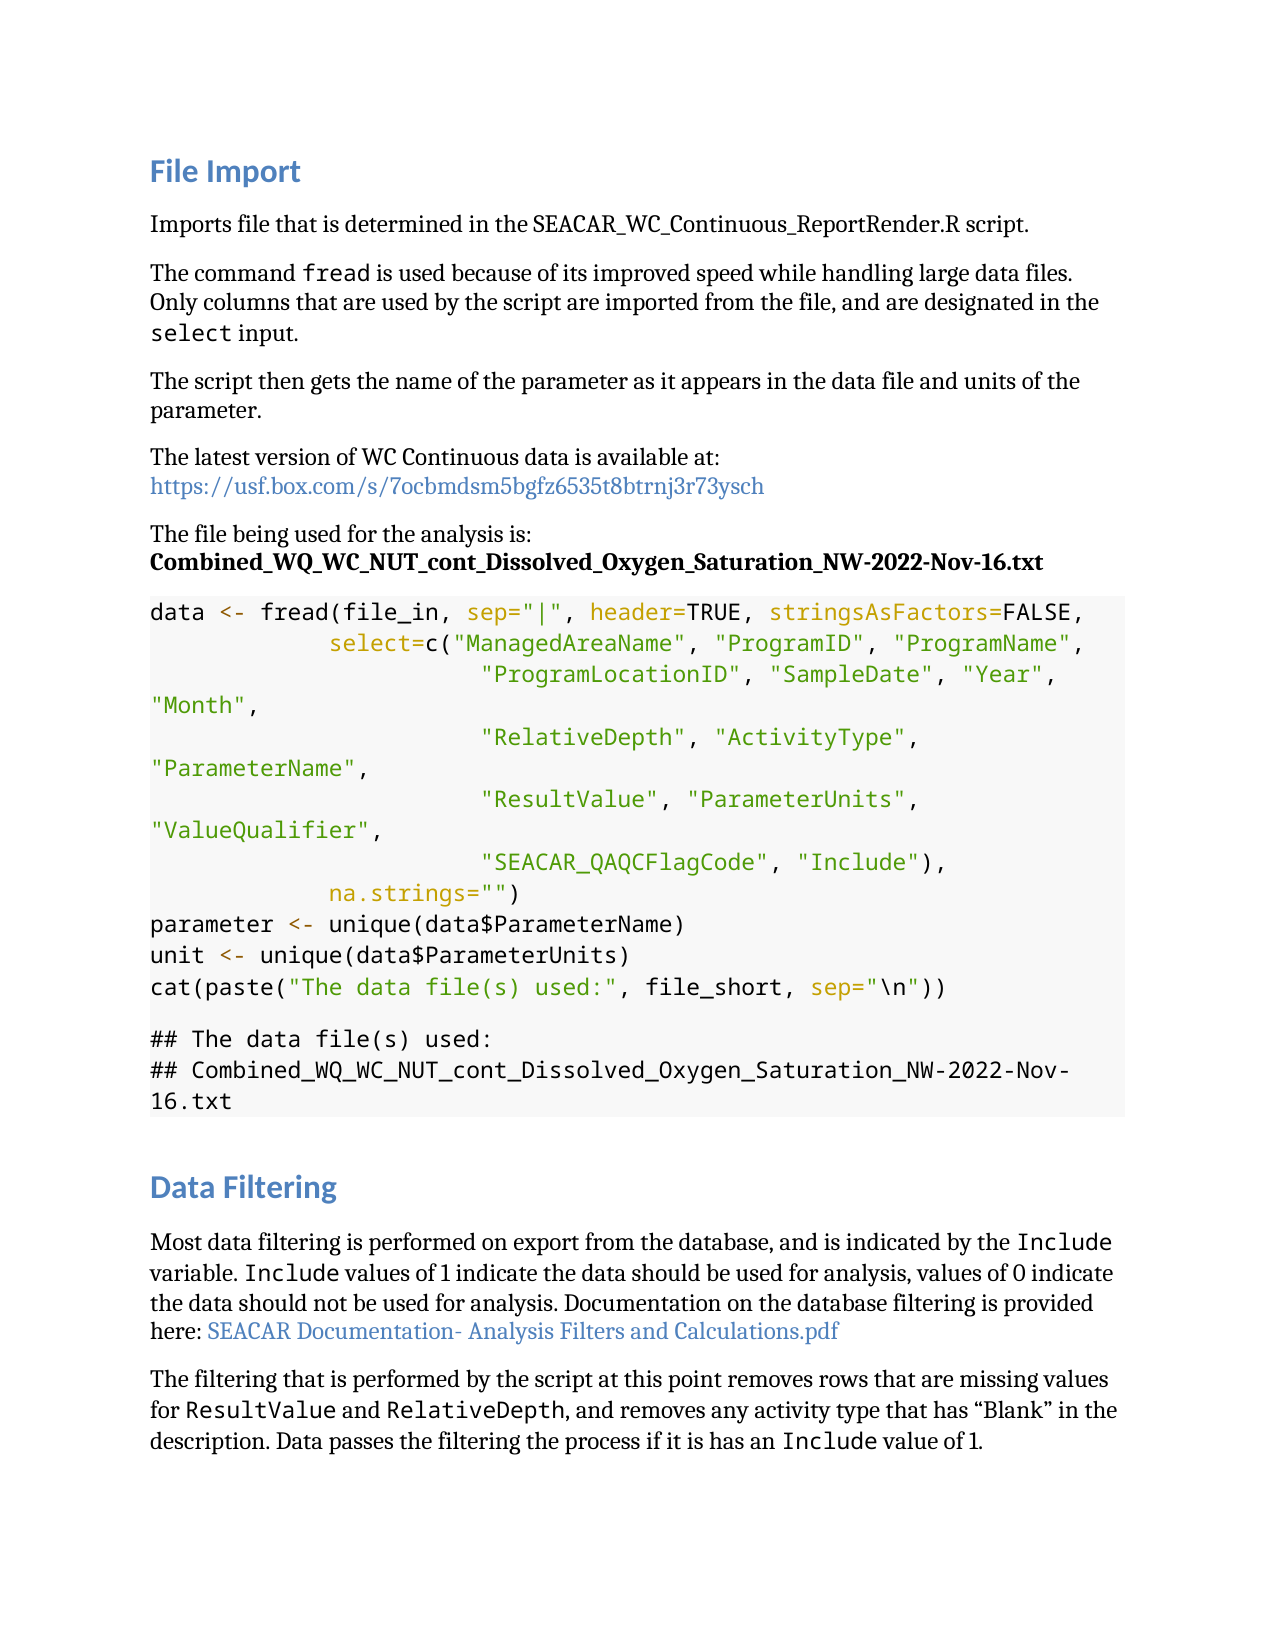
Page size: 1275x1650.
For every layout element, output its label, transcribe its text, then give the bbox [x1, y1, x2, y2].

text The script then gets the name of the parameter as it appears in the data file and units of the parameter. [150, 367, 1125, 424]
text The latest version of WC Continuous data is available at: https://usf.box.com/s/7ocbmdsm5bgfz6535t8btrnj3r73ysch [150, 443, 1125, 501]
text ## The data file(s) used: ## Combined_WQ_WC_NUT_cont_Dissolved_Oxygen_Saturation_NW-2022-Nov-16.txt [150, 1023, 1125, 1117]
subtitle Data Filtering [150, 1167, 1125, 1207]
text Most data filtering is performed on export from the database, and is indicated by the Include variable. Include values of 1 indicate the data should be used for analysis, values of 0 indicate the data should not be used for analysis. Documentation on the database filtering is provided here: SEACAR Documentation- Analysis Filters and Calculations.pdf [150, 1226, 1125, 1346]
text The file being used for the analysis is: Combined_WQ_WC_NUT_cont_Dissolved_Oxygen_Saturation_NW-2022-Nov-16.txt [150, 519, 1125, 577]
text The filtering that is performed by the script at this point removes rows that are missing values for ResultValue and RelativeDepth, and removes any activity type that has “Blank” in the description. Data passes the filtering the process if it is has an Include value of 1. [150, 1365, 1125, 1456]
text The command fread is used because of its improved speed while handling large data files. Only columns that are used by the script are imported from the file, and are designated in the select input. [150, 257, 1125, 348]
text data <- fread(file_in, sep="|", header=TRUE, stringsAsFactors=FALSE, select=c("ManagedAreaName", "ProgramID", "ProgramName", "ProgramLocationID", "SampleDate", "Year", "Month", "RelativeDepth", "ActivityType", "ParameterName", "ResultValue", "ParameterUnits", "ValueQualifier", "SEACAR_QAQCFlagCode", "Include"), na.strings="") parameter <- unique(data$ParameterName) unit <- unique(data$ParameterUnits) cat(paste("The data file(s) used:", file_short, sep="\n")) [150, 596, 1125, 1002]
subtitle File Import [150, 150, 1125, 191]
text Imports file that is determined in the SEACAR_WC_Continuous_ReportRender.R script. [150, 209, 1125, 238]
